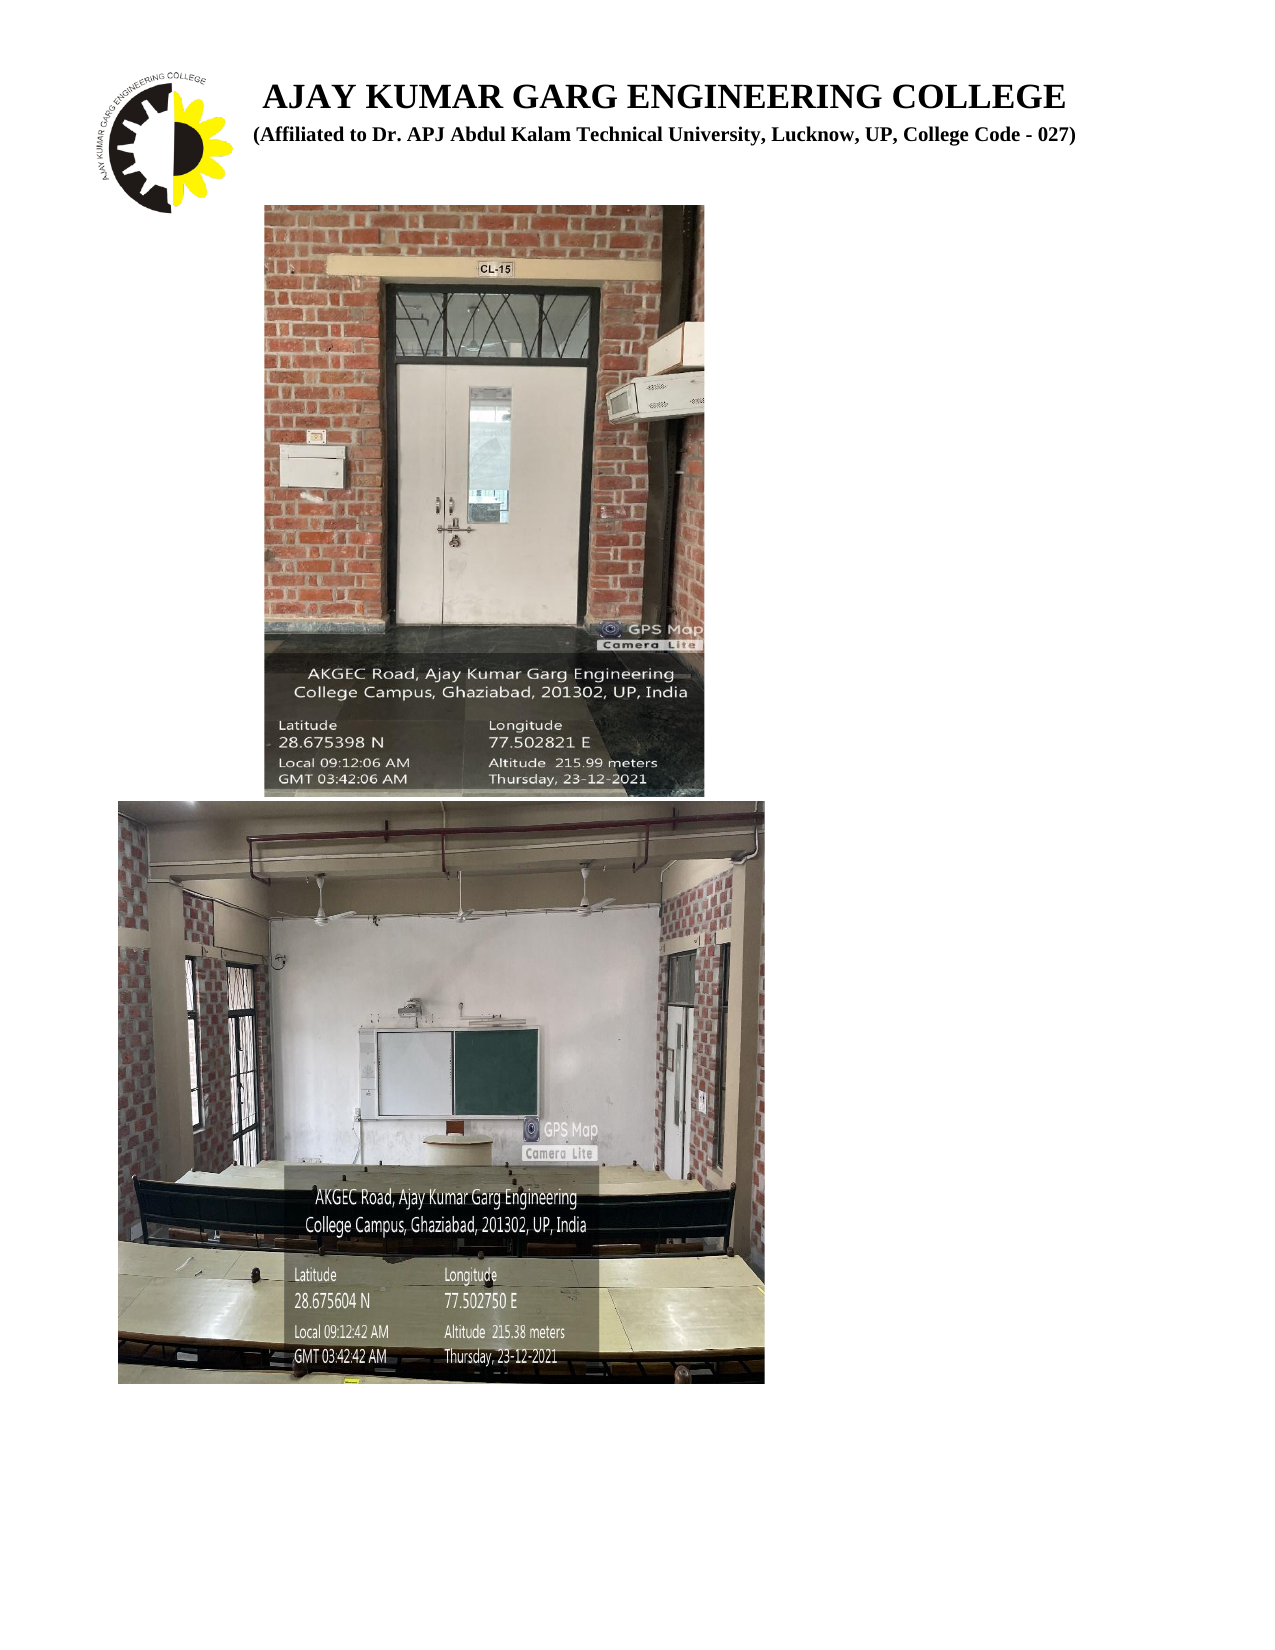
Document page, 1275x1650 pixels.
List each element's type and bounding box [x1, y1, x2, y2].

picture [118, 801, 765, 1384]
picture [264, 205, 705, 797]
picture [96, 72, 240, 215]
